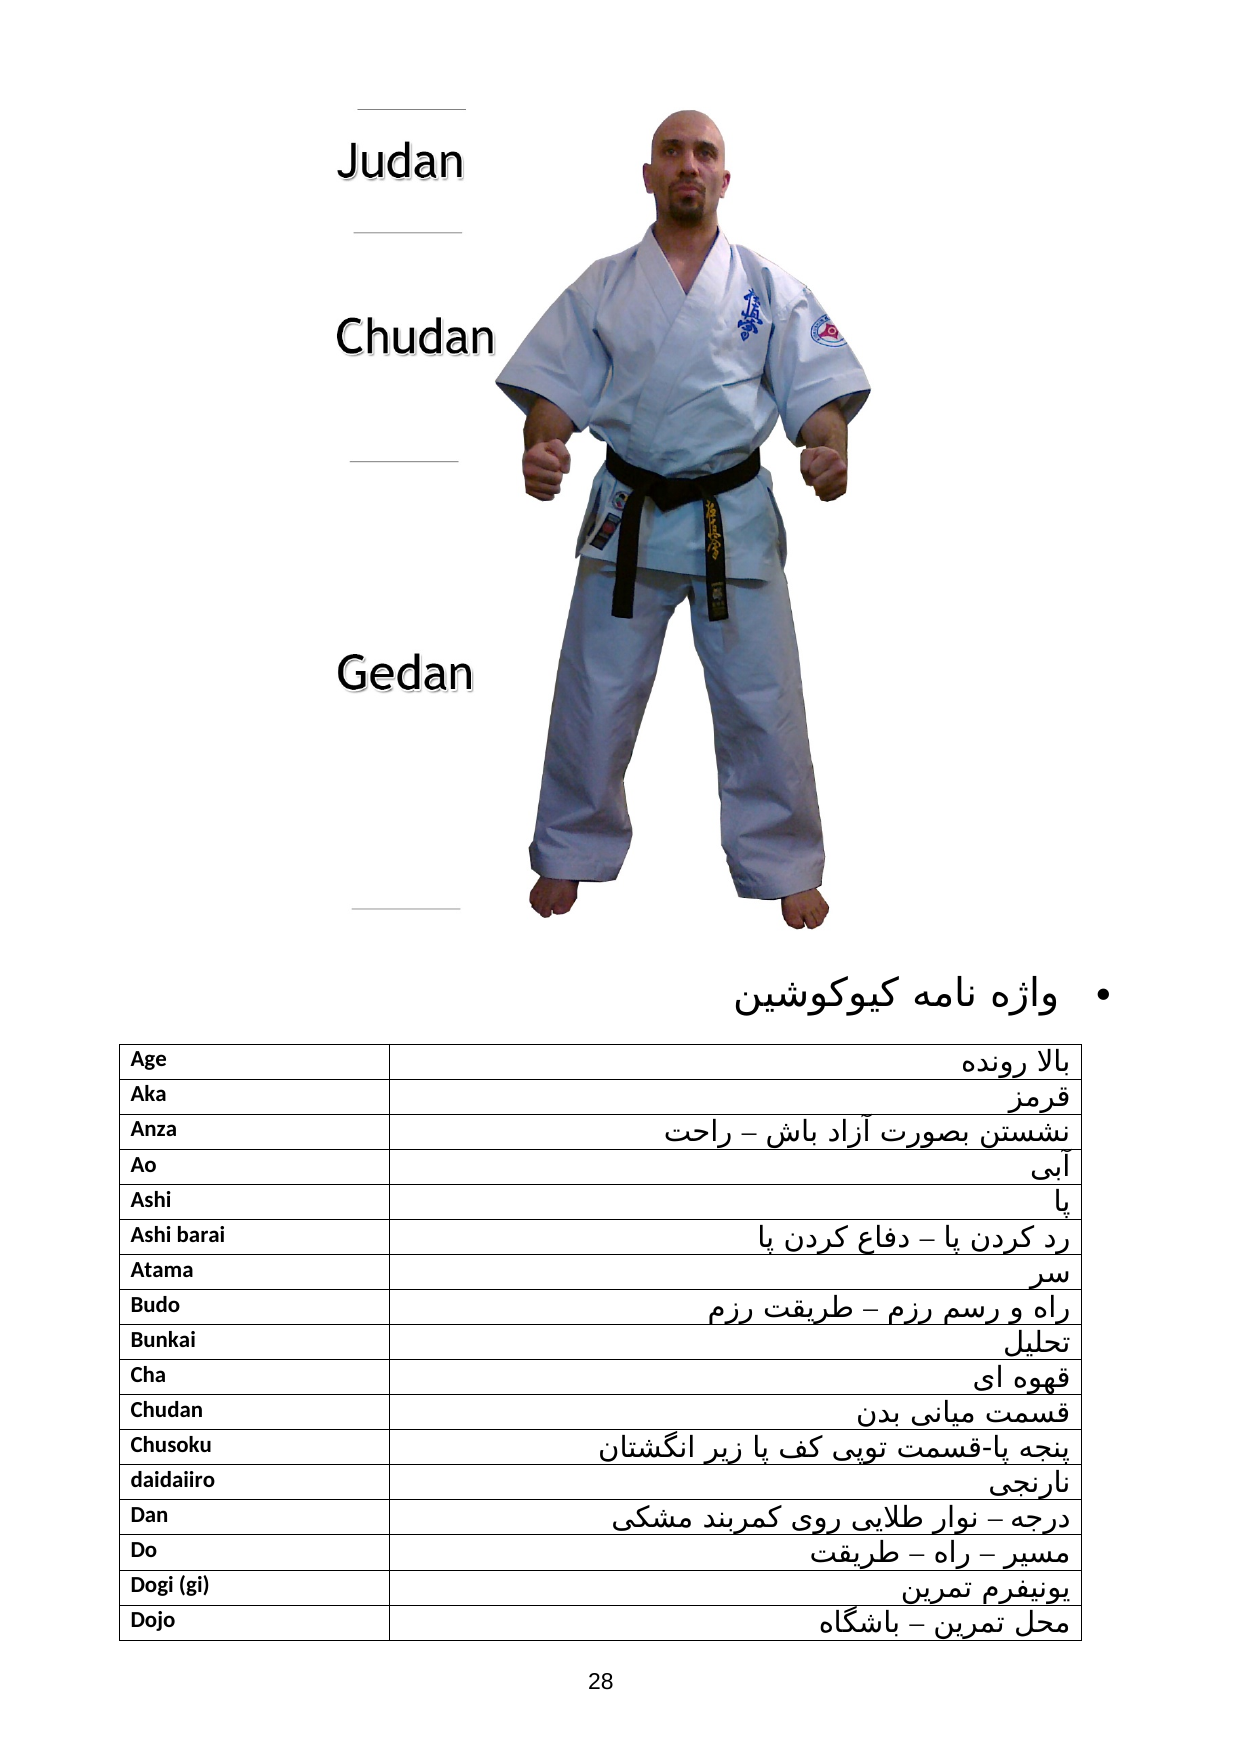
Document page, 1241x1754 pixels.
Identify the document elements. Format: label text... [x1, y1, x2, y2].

table_cell Do [120, 1535, 389, 1569]
table_cell تحلیل [390, 1325, 1081, 1359]
table_cell آبی [390, 1150, 1081, 1184]
table_header بالا رونده [390, 1045, 1081, 1078]
table_cell Chusoku [120, 1430, 389, 1464]
table_cell پا [390, 1185, 1081, 1219]
table_cell Dogi (gi) [120, 1571, 389, 1604]
table_cell Dojo [120, 1606, 389, 1640]
table_cell Aka [120, 1080, 389, 1113]
table_cell Ao [120, 1150, 389, 1184]
table_cell قرمز [390, 1080, 1081, 1113]
table_cell سر [390, 1255, 1081, 1289]
table_cell Budo [120, 1290, 389, 1324]
table_cell Cha [120, 1360, 389, 1394]
table_cell محل تمرین – باشگاه [390, 1606, 1081, 1640]
table_cell یونیفرم تمرین [390, 1571, 1081, 1604]
table_cell Ashi barai [120, 1220, 389, 1254]
table_cell Bunkai [120, 1325, 389, 1359]
table_cell نشستن بصورت آزاد باش – راحت [390, 1115, 1081, 1149]
table_cell Dan [120, 1500, 389, 1534]
table_cell رد کردن پا – دفاع کردن پا [390, 1220, 1081, 1254]
table_cell درجه – نوار طلایی روی کمربند مشکی [390, 1500, 1081, 1534]
table_cell نارنجی [390, 1465, 1081, 1499]
table_cell قهوه ای [390, 1360, 1081, 1394]
table_cell Atama [120, 1255, 389, 1289]
table_cell Ashi [120, 1185, 389, 1219]
table_cell Anza [120, 1115, 389, 1149]
table_cell پنجه پا-قسمت توپی کف پا زیر انگشتان [390, 1430, 1081, 1464]
table_header Age [120, 1045, 389, 1078]
picture [320, 75, 881, 945]
table_cell راه و رسم رزم – طریقت رزم [390, 1290, 1081, 1324]
table_cell مسیر – راه – طریقت [390, 1535, 1081, 1569]
table_cell قسمت میانی بدن [390, 1395, 1081, 1429]
table_cell daidaiiro [120, 1465, 389, 1499]
list واژه نامه کیوکوشین [66, 970, 1098, 1016]
table_cell Chudan [120, 1395, 389, 1429]
